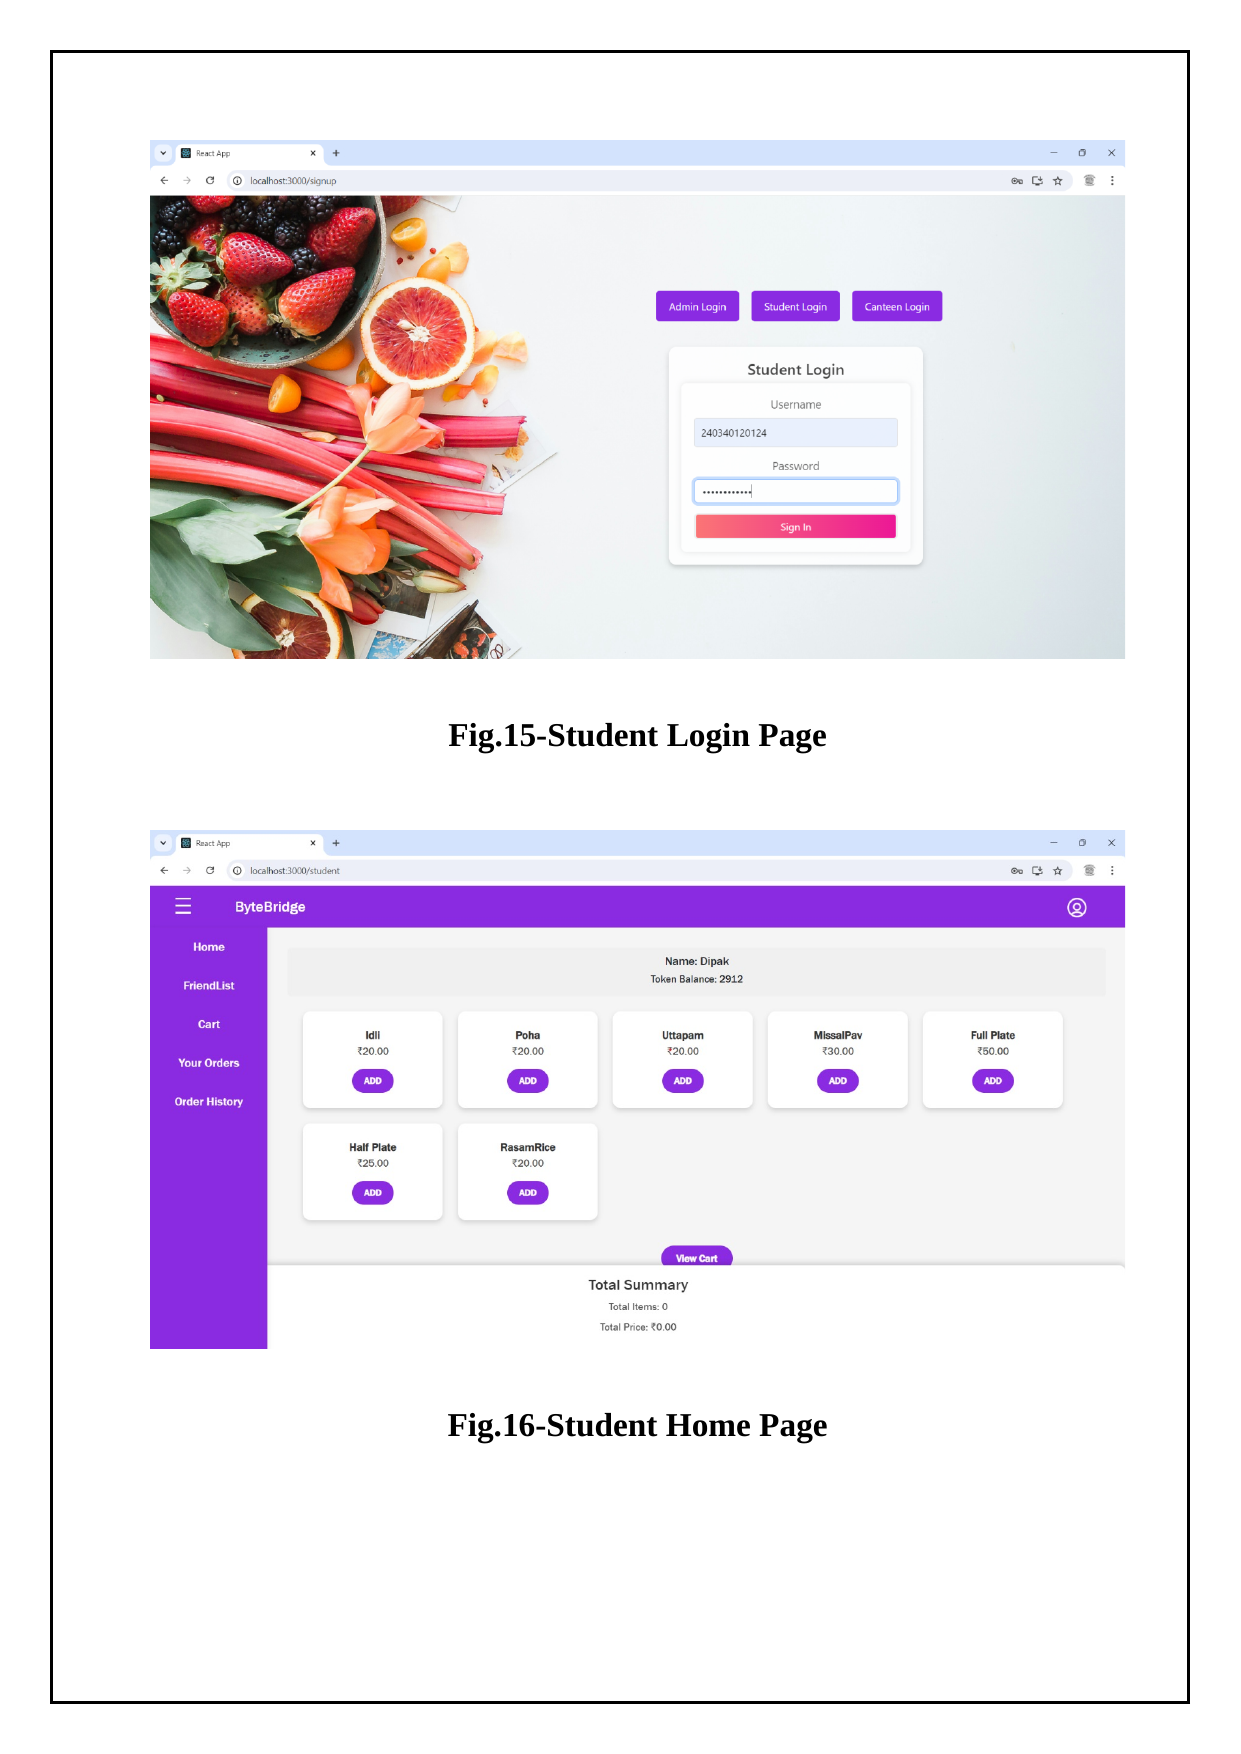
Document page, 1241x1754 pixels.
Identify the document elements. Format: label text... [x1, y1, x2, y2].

text Fig.15-Student Login Page [150, 716, 1125, 754]
picture [150, 140, 1125, 659]
picture [150, 830, 1125, 1349]
text Fig.16-Student Home Page [150, 1406, 1125, 1444]
